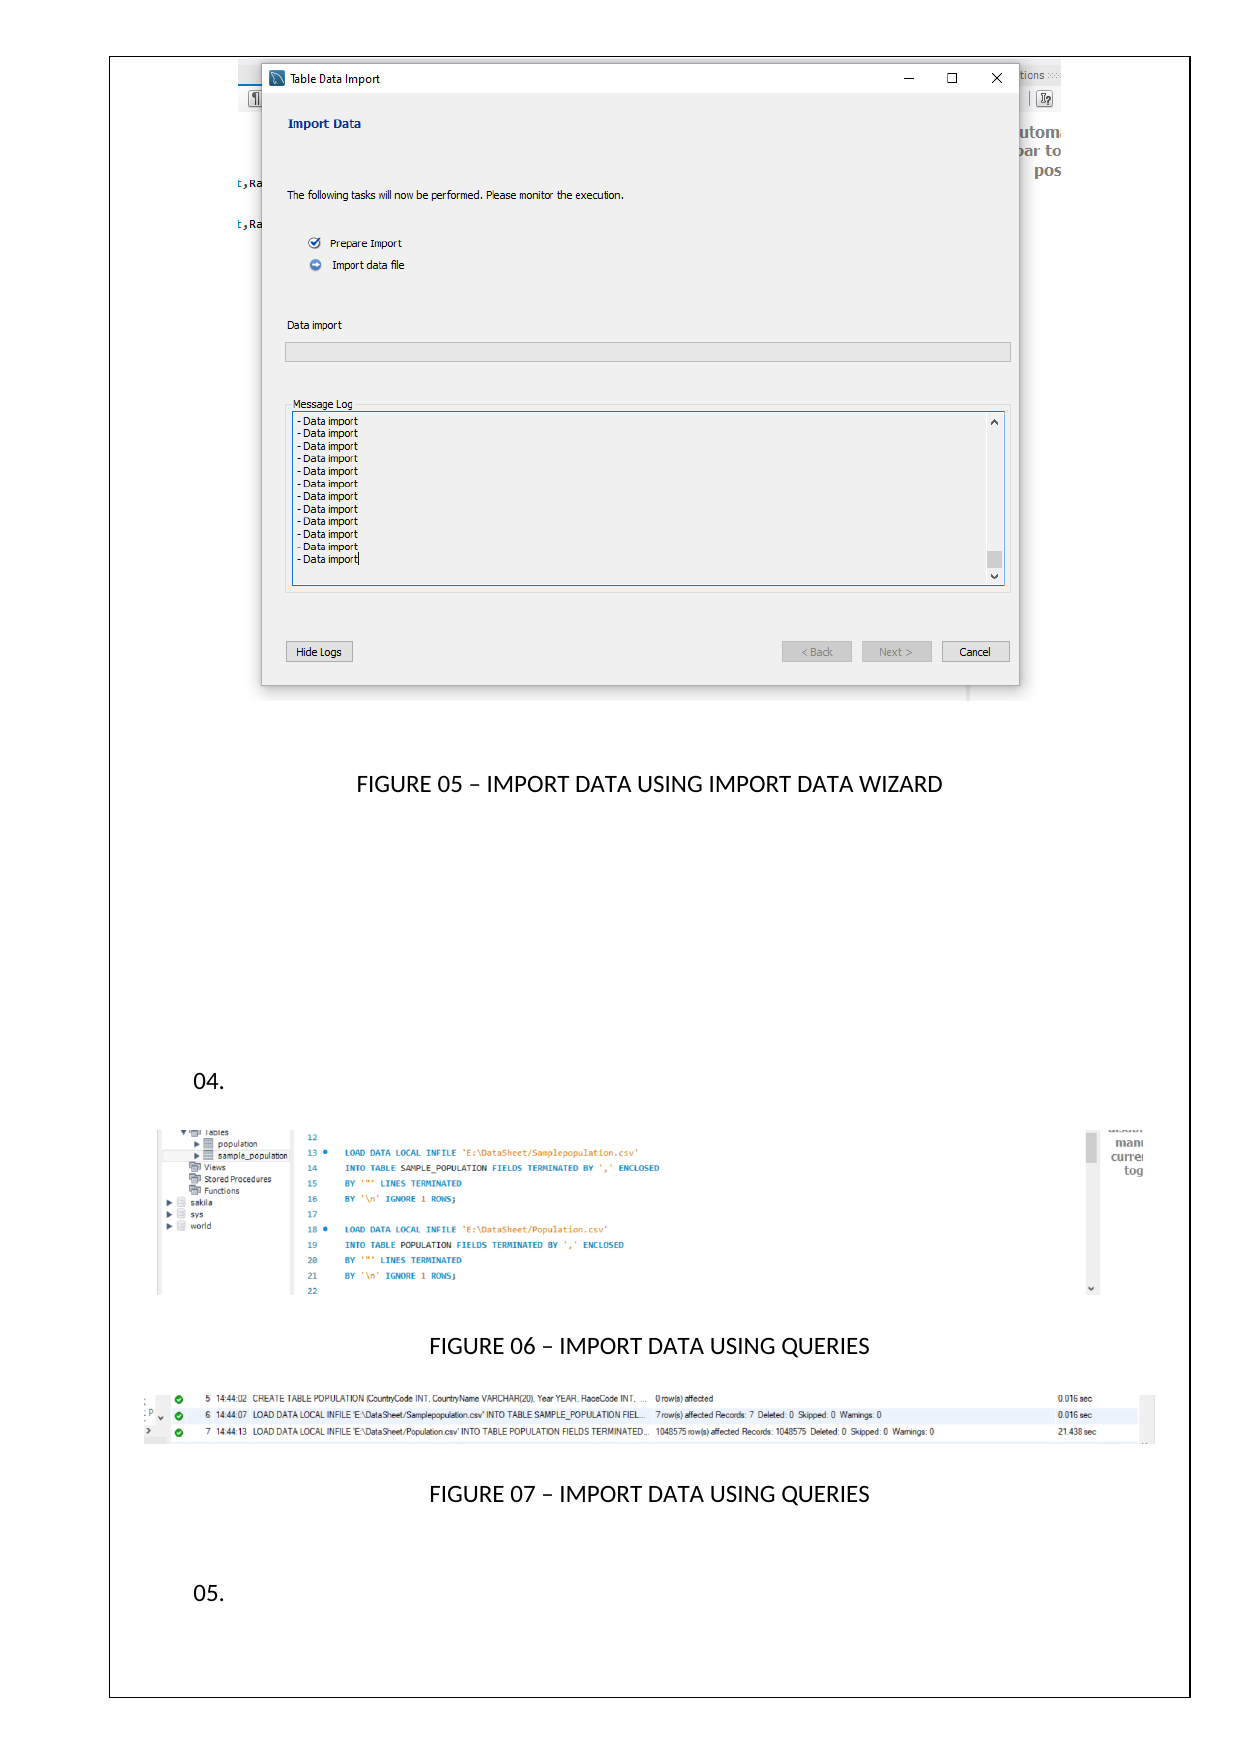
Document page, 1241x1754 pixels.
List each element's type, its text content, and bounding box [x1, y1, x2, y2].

picture [157, 1130, 1143, 1295]
picture [144, 1395, 1155, 1444]
text FIGURE 07 – IMPORT DATA USING QUERIES [118, 1479, 1181, 1509]
text 05. [193, 1577, 1181, 1608]
text FIGURE 06 – IMPORT DATA USING QUERIES [118, 1330, 1181, 1360]
text FIGURE 05 – IMPORT DATA USING IMPORT DATA WIZARD [118, 769, 1181, 799]
picture [238, 58, 1061, 701]
text 04. [193, 1065, 1181, 1095]
